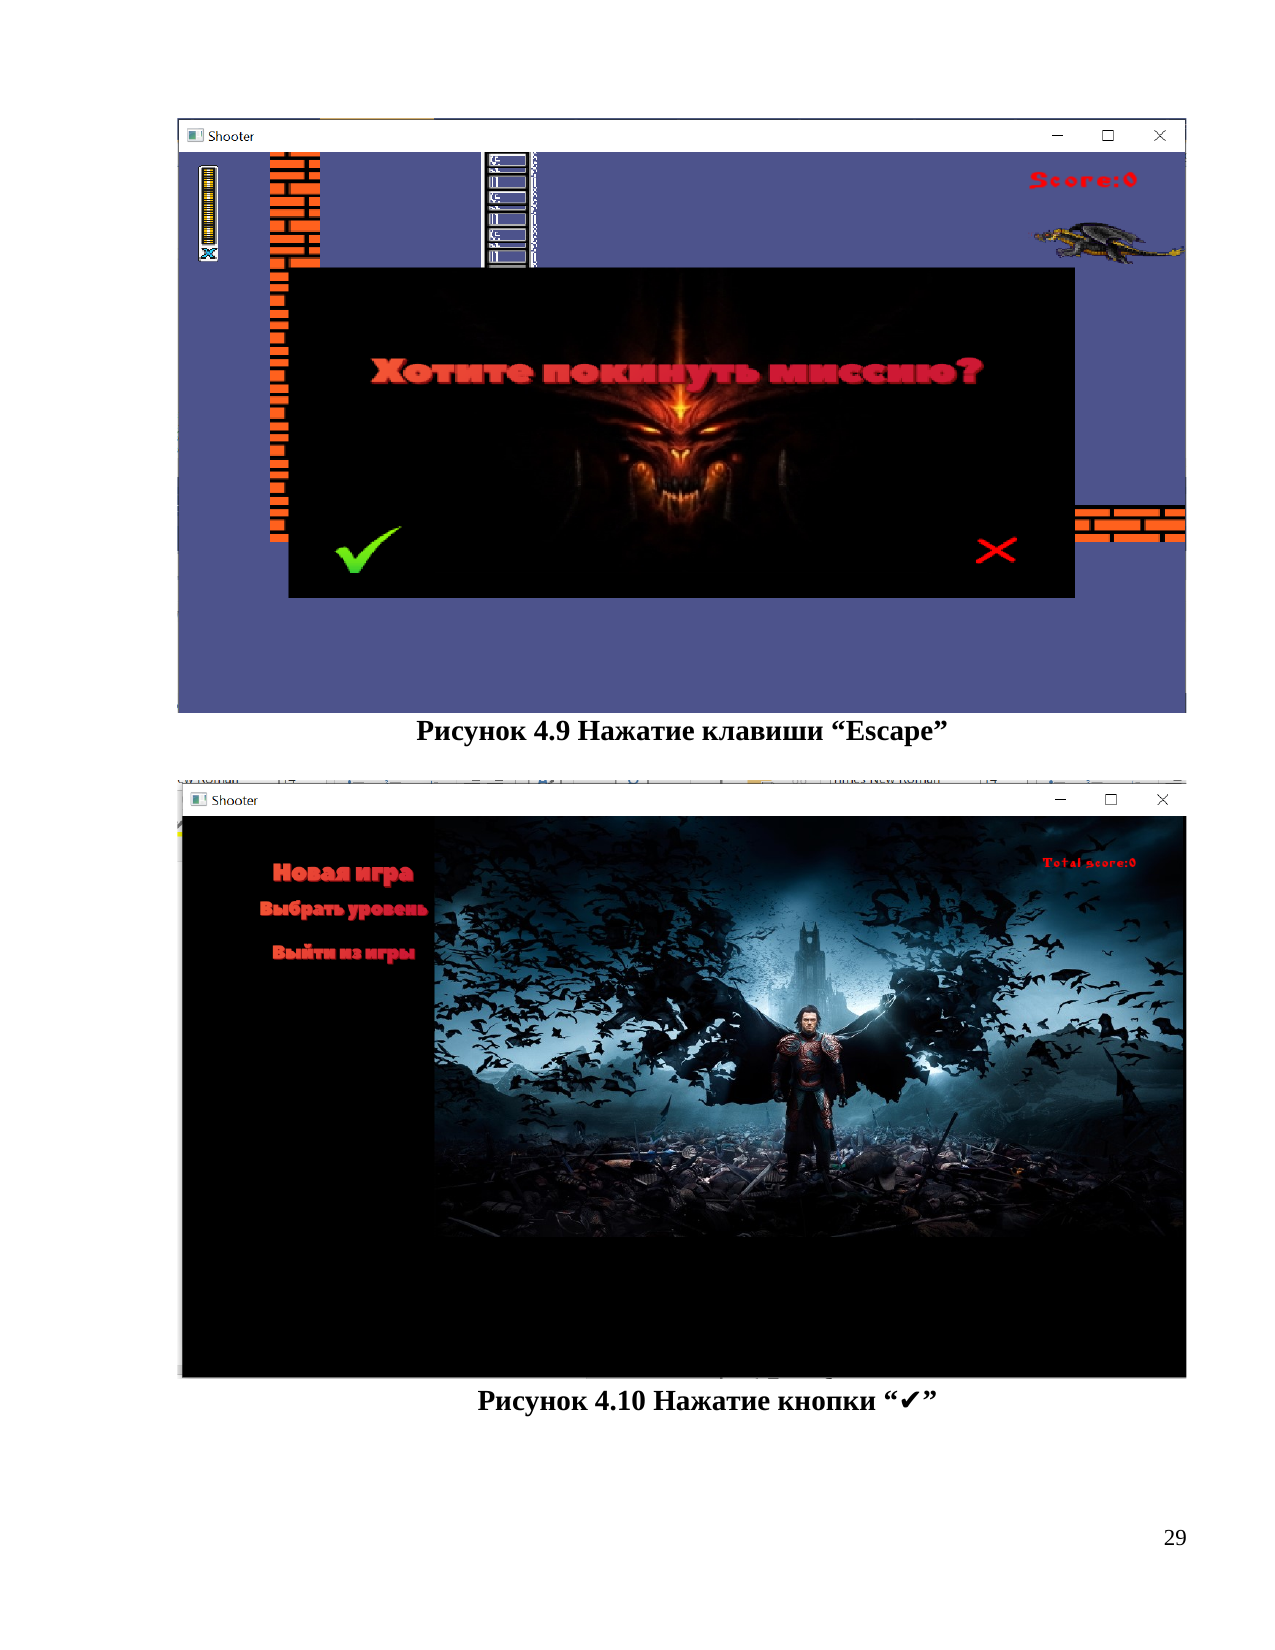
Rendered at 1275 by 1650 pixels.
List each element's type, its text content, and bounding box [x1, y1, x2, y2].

picture [177, 780, 1187, 1379]
picture [177, 118, 1187, 713]
text Рисунок 4.9 Нажатие клавиши “Escape” [177, 713, 1186, 747]
text Рисунок 4.10 Нажатие кнопки “” [402, 1379, 1186, 1419]
